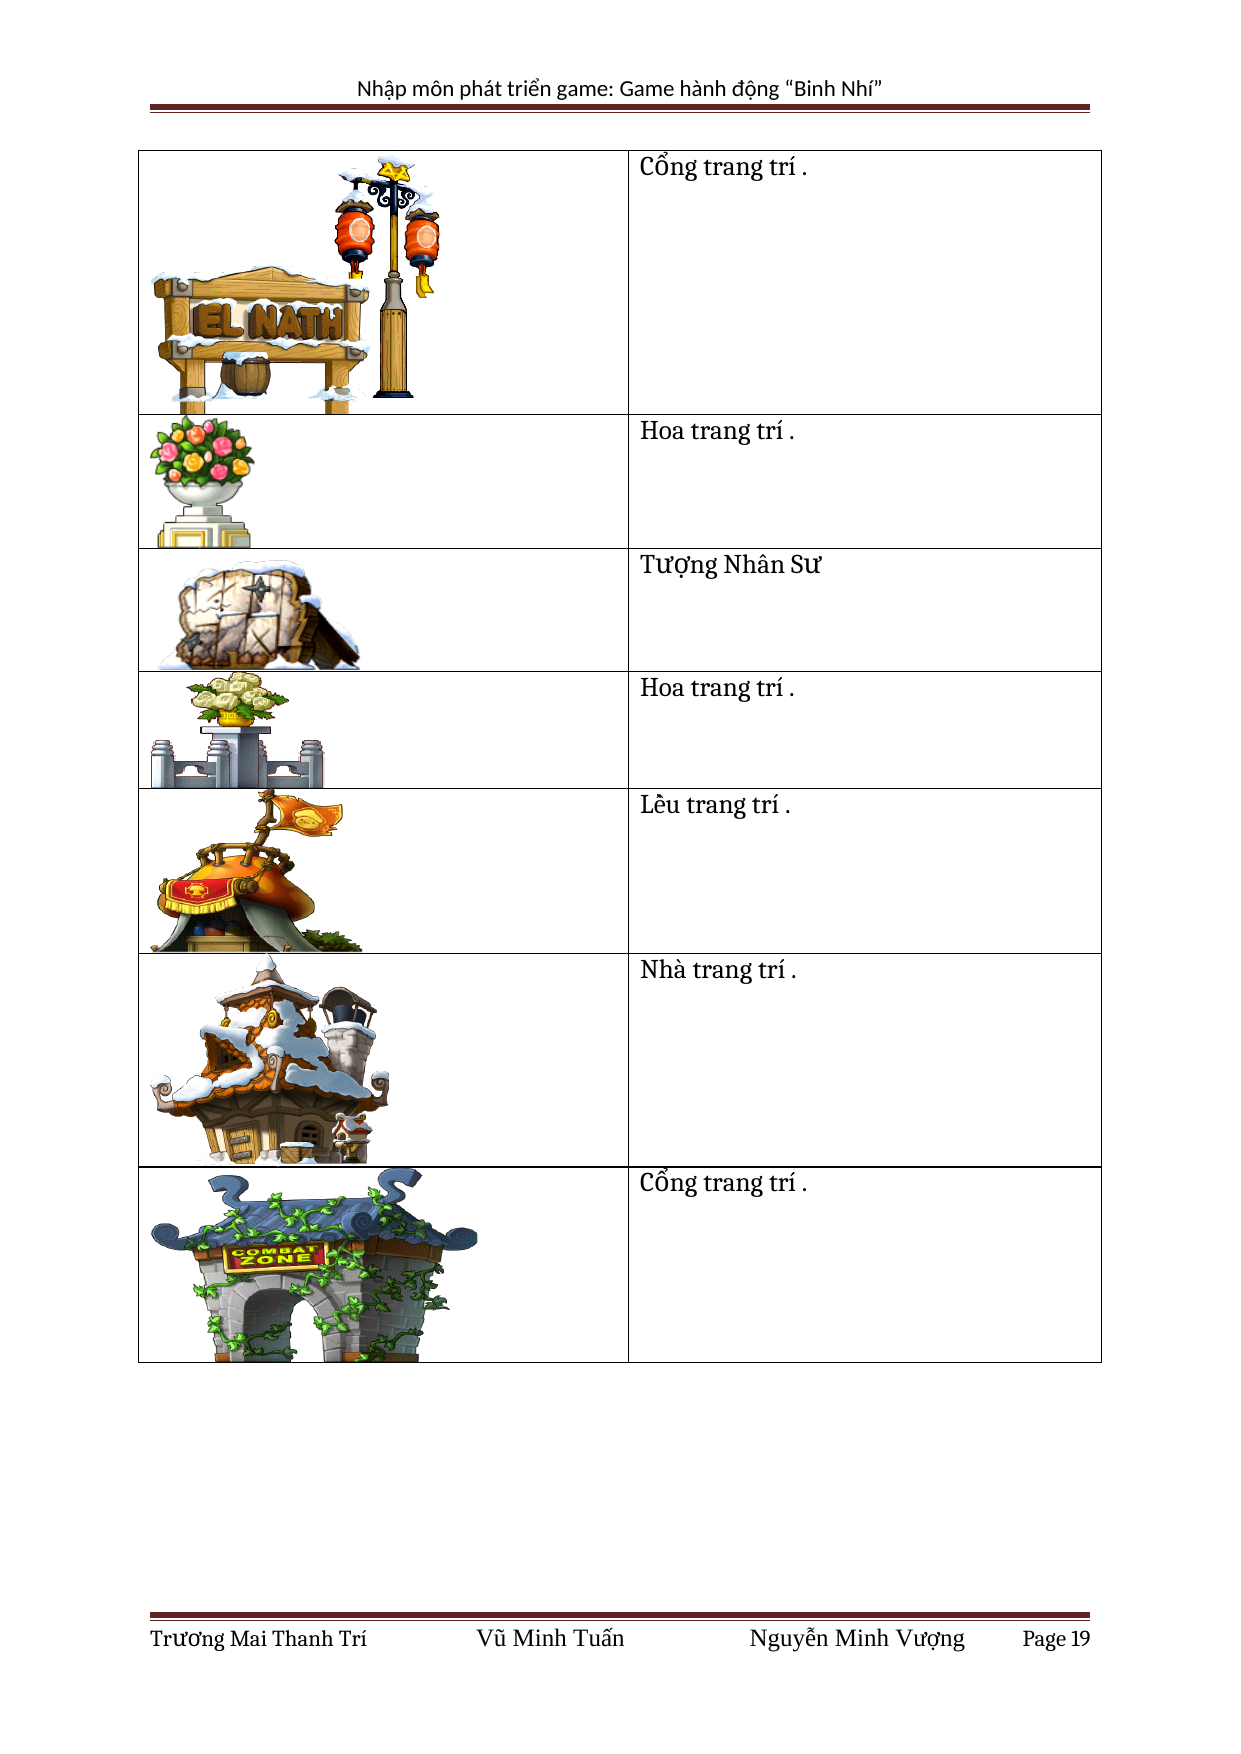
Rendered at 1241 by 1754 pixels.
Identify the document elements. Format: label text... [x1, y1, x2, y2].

table_cell Tượng Nhân Sư [629, 549, 1101, 671]
table_cell [139, 954, 150, 1166]
picture [150, 151, 440, 414]
table_cell [363, 789, 628, 953]
picture [150, 672, 478, 1362]
table_cell Hoa trang trí . [629, 672, 1101, 788]
table_cell Lều trang trí . [629, 789, 1101, 953]
table_cell Cổng trang trí . [629, 151, 1101, 414]
table_cell Cổng trang trí . [629, 1168, 1101, 1362]
picture [150, 415, 363, 671]
table_cell Nhà trang trí . [629, 954, 1101, 1166]
table_cell [139, 415, 150, 548]
table_cell [139, 672, 150, 788]
table_cell [139, 1168, 150, 1362]
table_cell [389, 954, 628, 1166]
table_cell [325, 672, 628, 788]
table_cell [478, 1168, 628, 1362]
table_cell [139, 789, 150, 953]
table_cell Hoa trang trí . [629, 415, 1101, 548]
table_cell [255, 415, 628, 548]
table_cell [440, 151, 628, 414]
table_cell [139, 151, 150, 414]
table_cell [139, 549, 150, 671]
table_cell [363, 549, 628, 671]
